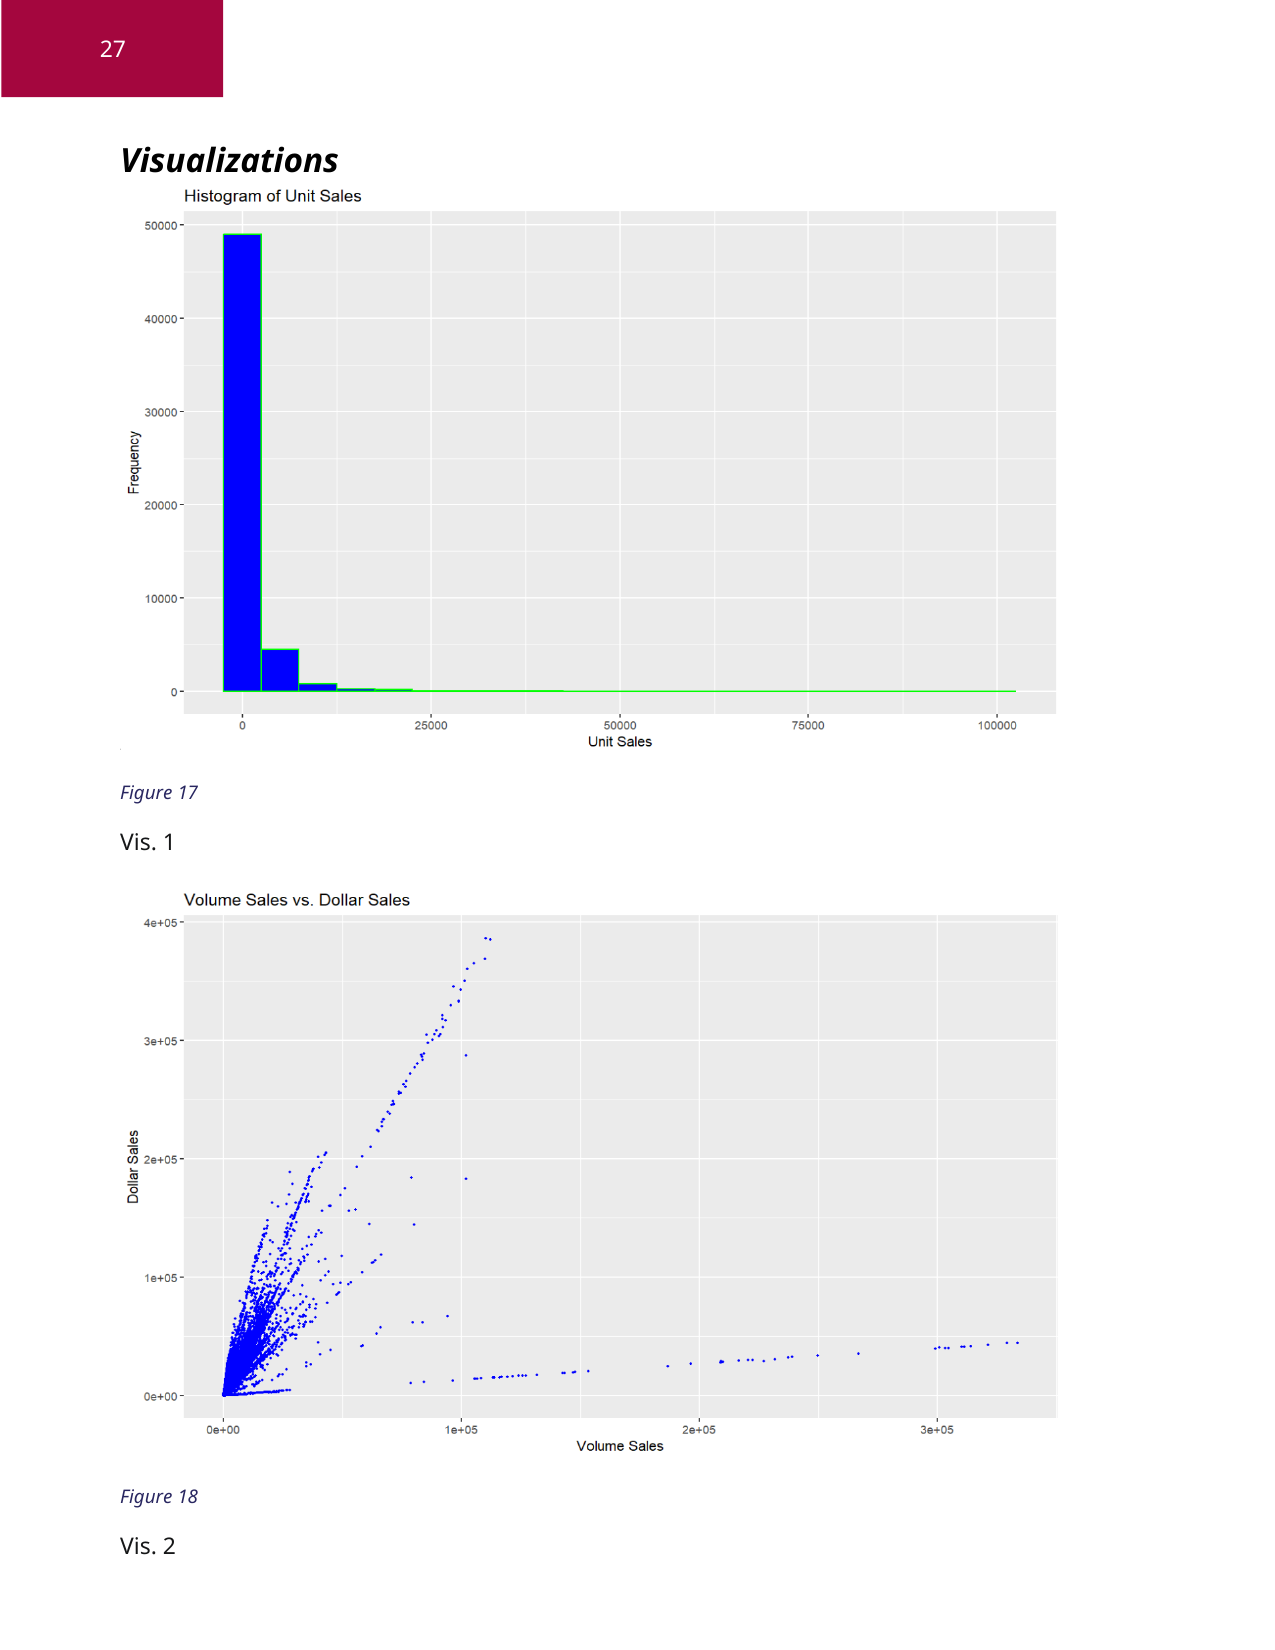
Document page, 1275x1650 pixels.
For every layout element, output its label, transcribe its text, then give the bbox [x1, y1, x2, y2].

text Vis. 1 [120, 826, 1155, 857]
subtitle Visualizations [120, 137, 1155, 183]
text Vis. 2 [120, 1530, 1155, 1561]
picture [120, 182, 1061, 750]
picture [120, 886, 1061, 1454]
